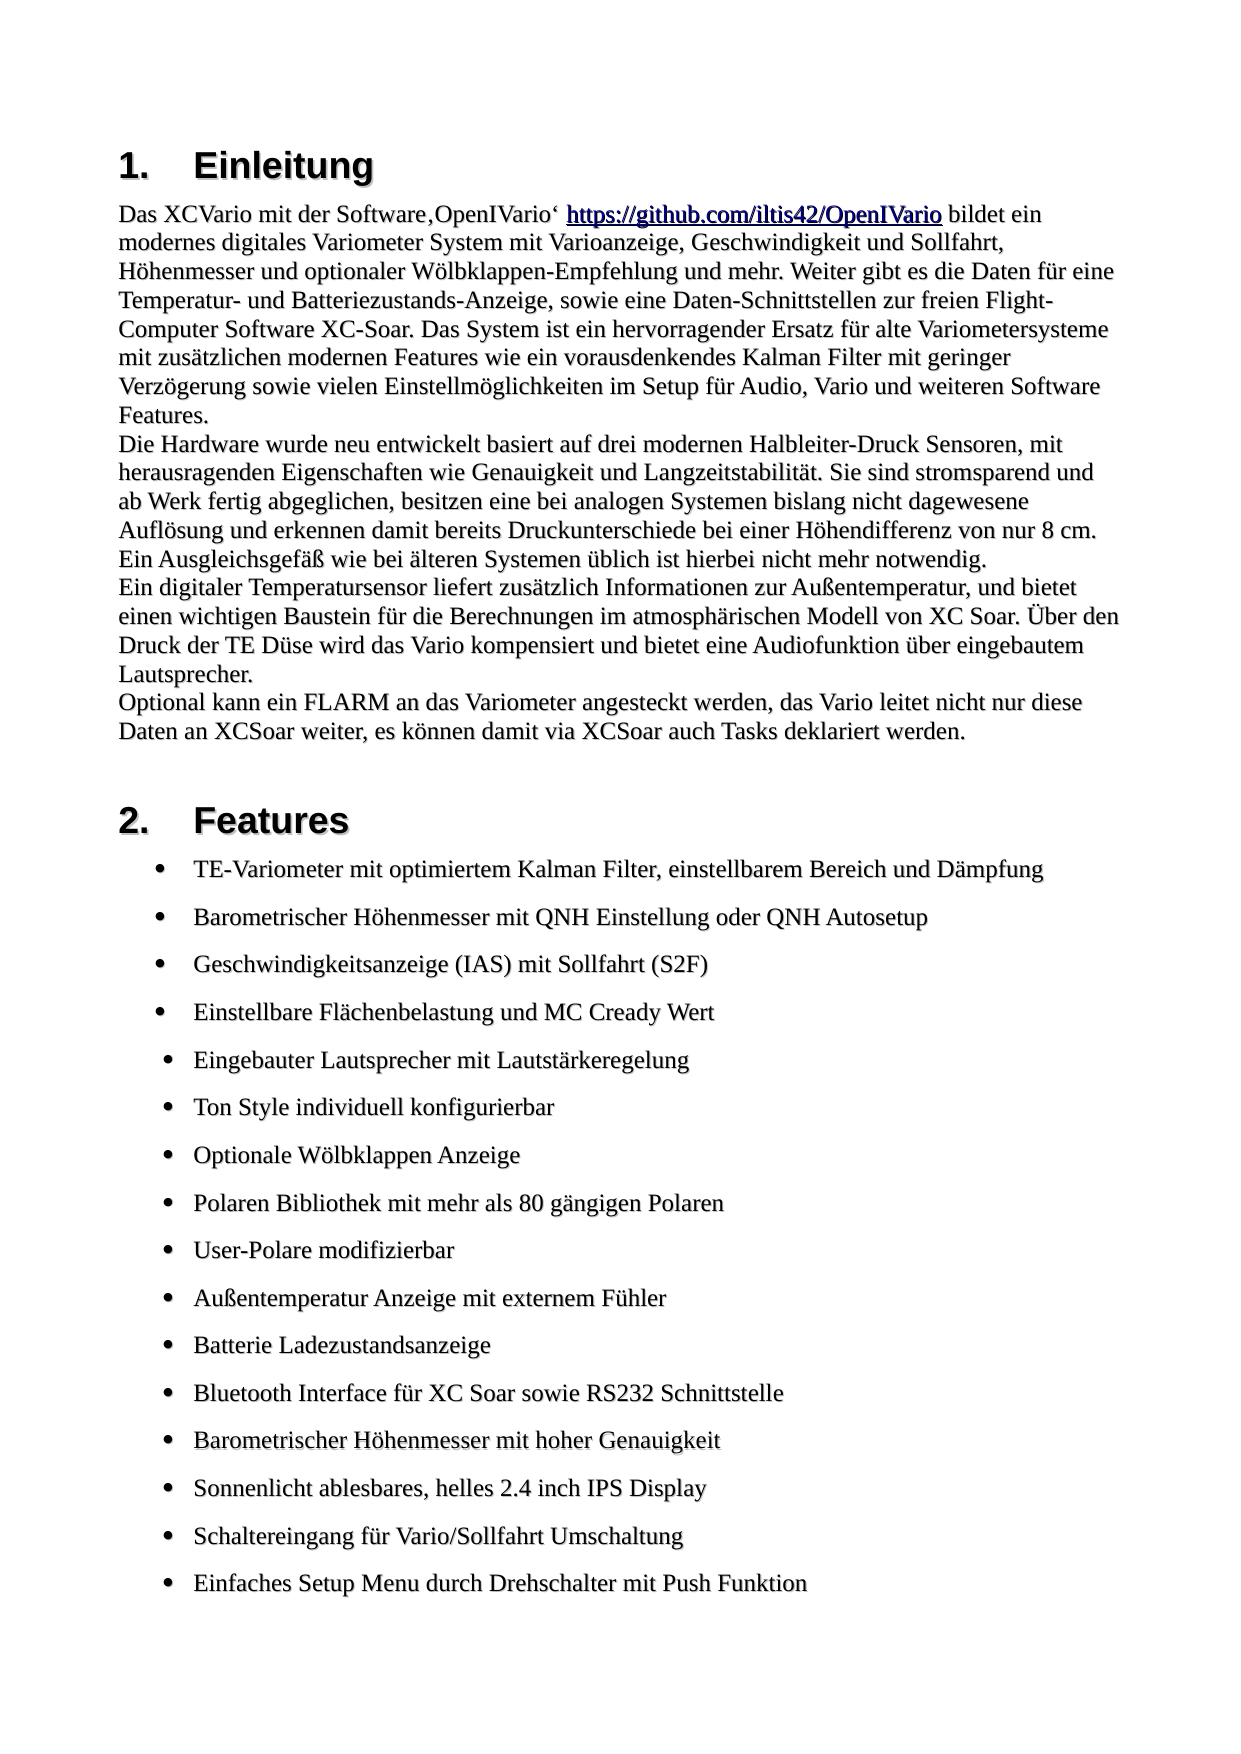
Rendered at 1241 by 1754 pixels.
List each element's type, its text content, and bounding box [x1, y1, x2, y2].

list Einfaches Setup Menu durch Drehschalter mit Push Funktion [164, 1568, 1122, 1597]
list User-Polare modifizierbar [164, 1235, 1122, 1264]
list Barometrischer Höhenmesser mit QNH Einstellung oder QNH Autosetup [156, 902, 1122, 931]
list TE-Variometer mit optimiertem Kalman Filter, einstellbarem Bereich und Dämpfung [156, 854, 1122, 883]
list Barometrischer Höhenmesser mit hoher Genauigkeit [164, 1426, 1122, 1454]
subtitle Einleitung [118, 143, 1122, 186]
text Ein digitaler Temperatursensor liefert zusätzlich Informationen zur Außentemperatur, und bietet einen wichtigen Baustein für die Berechnungen im atmosphärischen Modell von XC Soar. Über den Druck der TE Düse wird das Vario kompensiert und bietet eine Audiofunktion über eingebautem Lautsprecher. [118, 572, 1122, 687]
list Polaren Bibliothek mit mehr als 80 gängigen Polaren [164, 1188, 1122, 1216]
list Eingebauter Lautsprecher mit Lautstärkeregelung [164, 1045, 1122, 1073]
list Sonnenlicht ablesbares, helles 2.4 inch IPS Display [164, 1473, 1122, 1502]
list Schaltereingang für Vario/Sollfahrt Umschaltung [164, 1521, 1122, 1549]
list Geschwindigkeitsanzeige (IAS) mit Sollfahrt (S2F) [156, 949, 1122, 978]
list Batterie Ladezustandsanzeige [164, 1330, 1122, 1359]
text Optional kann ein FLARM an das Variometer angesteckt werden, das Vario leitet nicht nur diese Daten an XCSoar weiter, es können damit via XCSoar auch Tasks deklariert werden. [118, 687, 1122, 745]
list Bluetooth Interface für XC Soar sowie RS232 Schnittstelle [164, 1378, 1122, 1407]
subtitle Features [118, 799, 1122, 842]
text Die Hardware wurde neu entwickelt basiert auf drei modernen Halbleiter-Druck Sensoren, mit herausragenden Eigenschaften wie Genauigkeit und Langzeitstabilität. Sie sind stromsparend und ab Werk fertig abgeglichen, besitzen eine bei analogen Systemen bislang nicht dagewesene Auflösung und erkennen damit bereits Druckunterschiede bei einer Höhendifferenz von nur 8 cm. Ein Ausgleichsgefäß wie bei älteren Systemen üblich ist hierbei nicht mehr notwendig. [118, 429, 1122, 572]
list Optionale Wölbklappen Anzeige [164, 1140, 1122, 1169]
list Einstellbare Flächenbelastung und MC Cready Wert [156, 997, 1122, 1026]
list Außentemperatur Anzeige mit externem Fühler [164, 1283, 1122, 1312]
list Ton Style individuell konfigurierbar [164, 1092, 1122, 1121]
text Das XCVario mit der Software‚OpenIVario‘ https://github.com/iltis42/OpenIVario bildet ein modernes digitales Variometer System mit Varioanzeige, Geschwindigkeit und Sollfahrt, Höhenmesser und optionaler Wölbklappen-Empfehlung und mehr. Weiter gibt es die Daten für eine Temperatur- und Batteriezustands-Anzeige, sowie eine Daten-Schnittstellen zur freien Flight-Computer Software XC-Soar. Das System ist ein hervorragender Ersatz für alte Variometersysteme mit zusätzlichen modernen Features wie ein vorausdenkendes Kalman Filter mit geringer Verzögerung sowie vielen Einstellmöglichkeiten im Setup für Audio, Vario und weiteren Software Features. [118, 199, 1122, 429]
